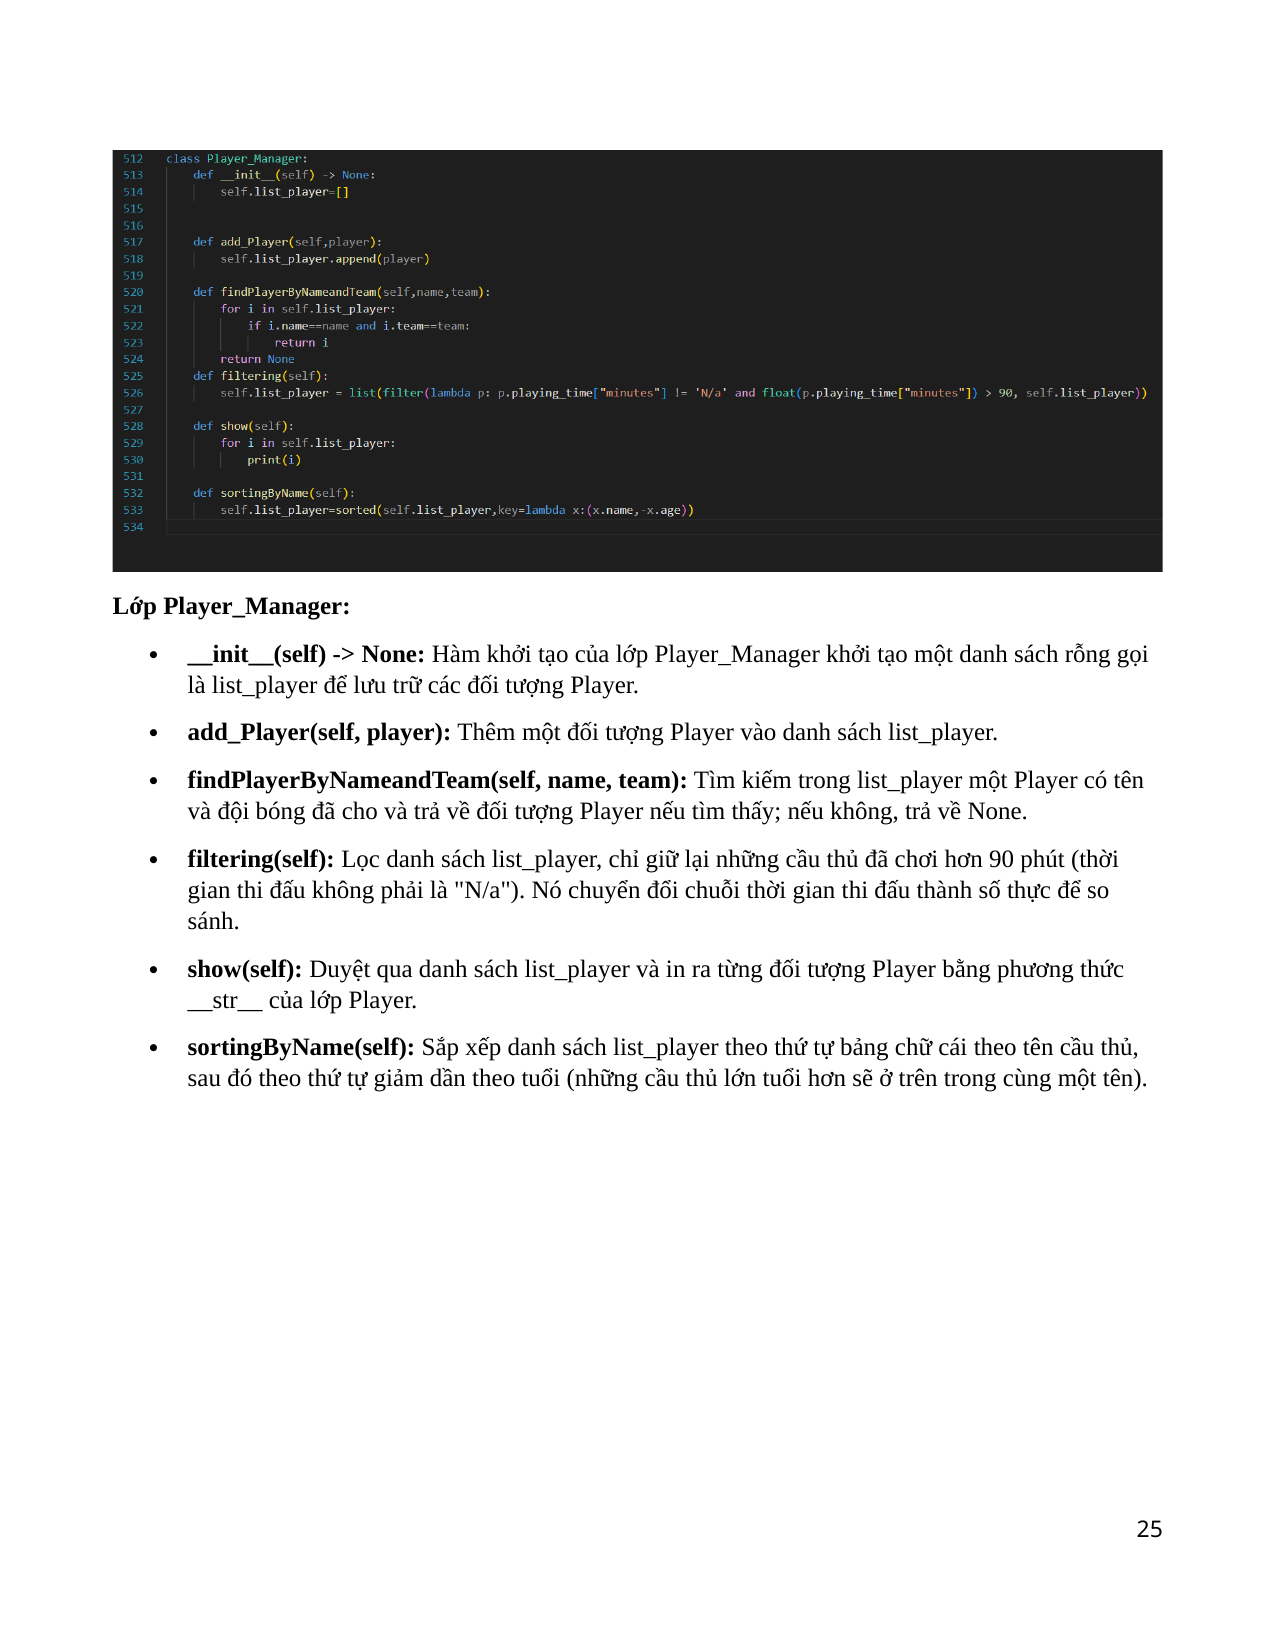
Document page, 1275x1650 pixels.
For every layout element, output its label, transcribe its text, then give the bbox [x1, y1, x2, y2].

text Lớp Player_Manager: [112, 591, 1162, 620]
picture [112, 150, 1163, 572]
list __init__(self) -> None: Hàm khởi tạo của lớp Player_Manager khởi tạo một danh sách rỗng gọi là list_player để lưu trữ các đối tượng Player. [150, 639, 1162, 698]
list findPlayerByNameandTeam(self, name, team): Tìm kiếm trong list_player một Player có tên và đội bóng đã cho và trả về đối tượng Player nếu tìm thấy; nếu không, trả về None. [150, 765, 1162, 825]
list show(self): Duyệt qua danh sách list_player và in ra từng đối tượng Player bằng phương thức __str__ của lớp Player. [150, 954, 1162, 1013]
list sortingByName(self): Sắp xếp danh sách list_player theo thứ tự bảng chữ cái theo tên cầu thủ, sau đó theo thứ tự giảm dần theo tuổi (những cầu thủ lớn tuổi hơn sẽ ở trên trong cùng một tên). [150, 1032, 1162, 1092]
list add_Player(self, player): Thêm một đối tượng Player vào danh sách list_player. [150, 717, 1162, 746]
list filtering(self): Lọc danh sách list_player, chỉ giữ lại những cầu thủ đã chơi hơn 90 phút (thời gian thi đấu không phải là "N/a"). Nó chuyển đổi chuỗi thời gian thi đấu thành số thực để so sánh. [150, 844, 1162, 935]
